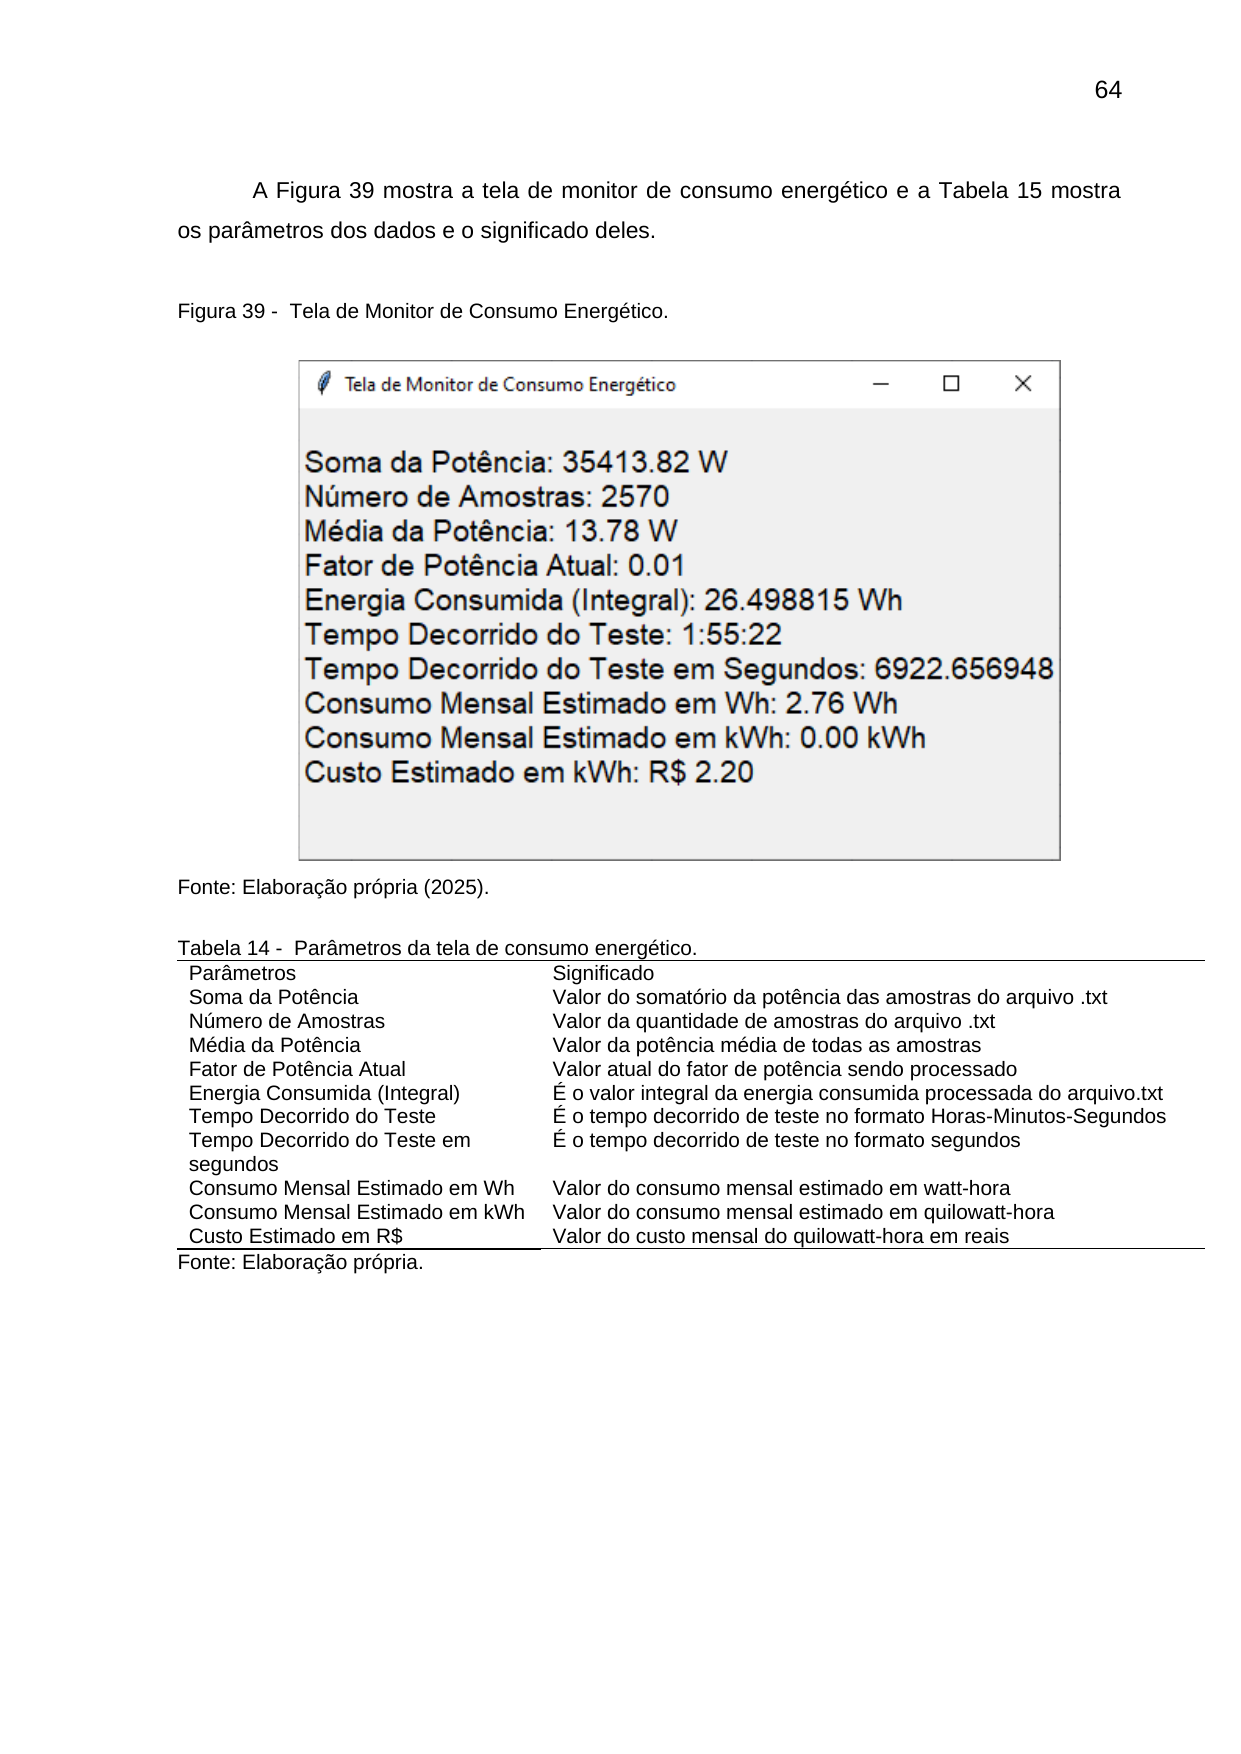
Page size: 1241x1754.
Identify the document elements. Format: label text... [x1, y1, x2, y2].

subtitle Tabela 14 - Parâmetros da tela de consumo energético. [177, 936, 1122, 959]
picture [298, 360, 1061, 861]
subtitle Figura 39 - Tela de Monitor de Consumo Energético. [177, 299, 1122, 323]
text A Figura 39 mostra a tela de monitor de consumo energético e a Tabela 15 mostra os parâmetros dos dados e o significado deles. [177, 177, 1122, 243]
text Fonte: Elaboração própria. [177, 1249, 1122, 1273]
text Fonte: Elaboração própria (2025). [177, 874, 1122, 898]
